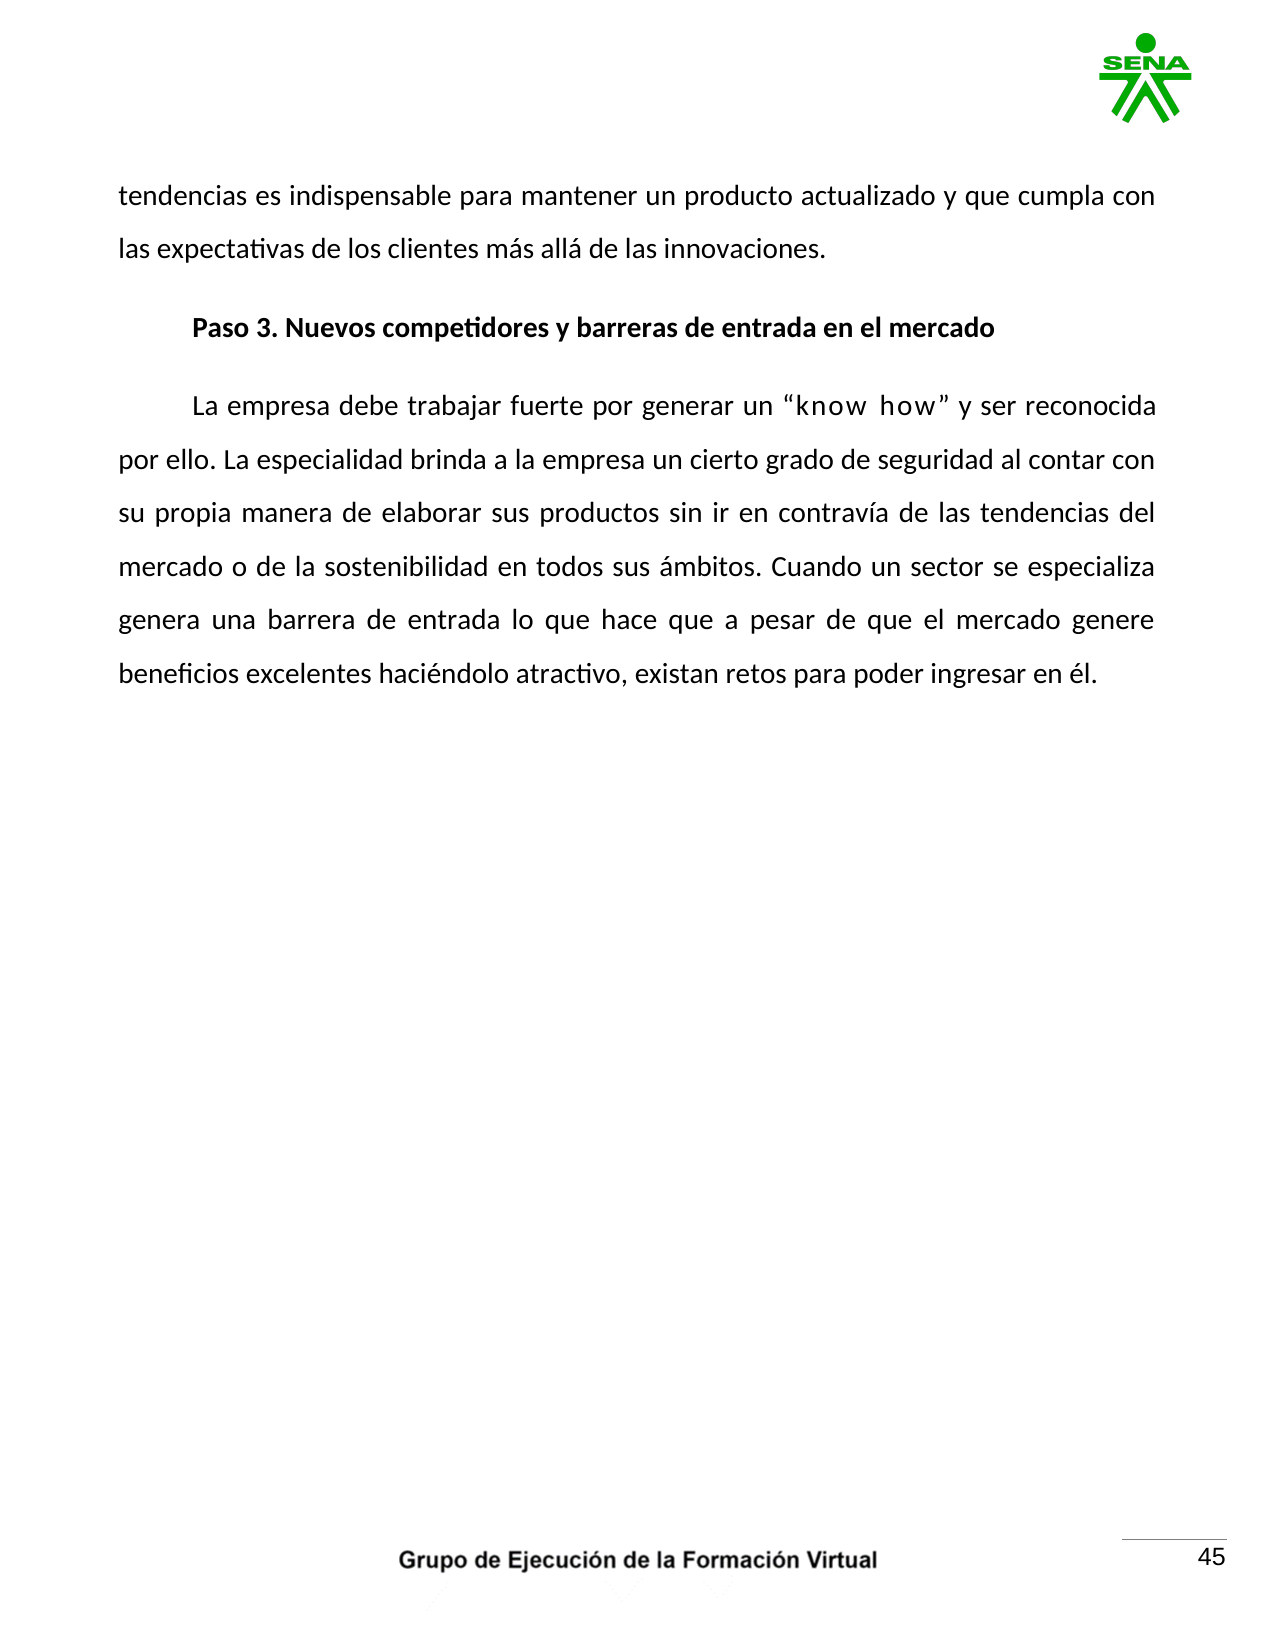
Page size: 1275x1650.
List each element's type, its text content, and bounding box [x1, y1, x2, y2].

picture [0, 1500, 1275, 1611]
text La empresa debe trabajar fuerte por generar un “know how” y ser reconocida por ello. La especialidad brinda a la empresa un cierto grado de seguridad al contar con su propia manera de elaborar sus productos sin ir en contravía de las tendencias del mercado o de la sostenibilidad en todos sus ámbitos. Cuando un sector se especializa genera una barrera de entrada lo que hace que a pesar de que el mercado genere beneficios excelentes haciéndolo atractivo, existan retos para poder ingresar en él. [118, 387, 1157, 690]
picture [1099, 33, 1192, 123]
text Paso 3. Nuevos competidores y barreras de entrada en el mercado [118, 309, 1157, 345]
